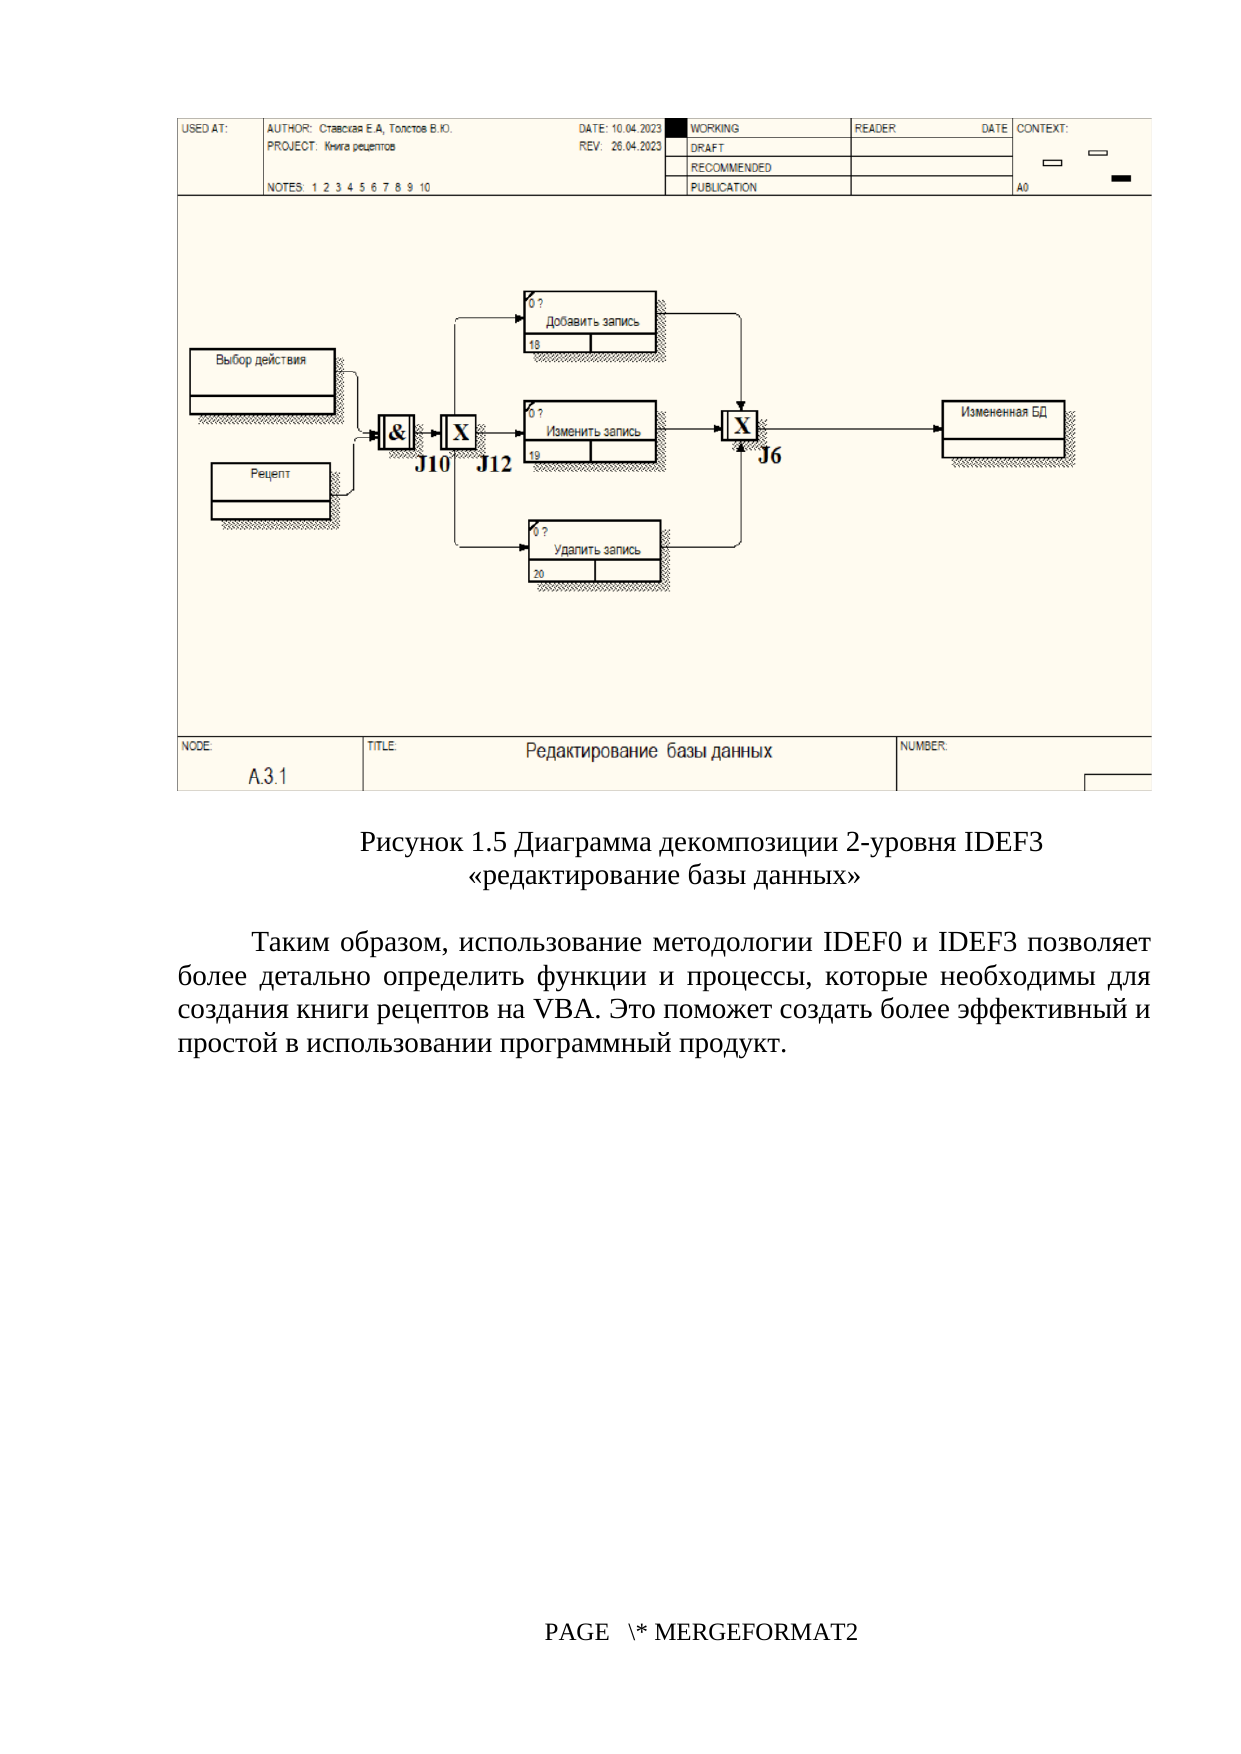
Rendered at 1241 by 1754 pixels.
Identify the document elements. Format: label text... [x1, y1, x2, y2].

text Таким образом, использование методологии IDEF0 и IDEF3 позволяет более детально определить функции и процессы, которые необходимы для создания книги рецептов на VBA. Это поможет создать более эффективный и простой в использовании программный продукт. [177, 924, 1152, 1059]
text Рисунок 1.5 Диаграмма декомпозиции 2-уровня IDEF3 «редактирование базы данных» [177, 824, 1152, 891]
picture [177, 118, 1152, 791]
